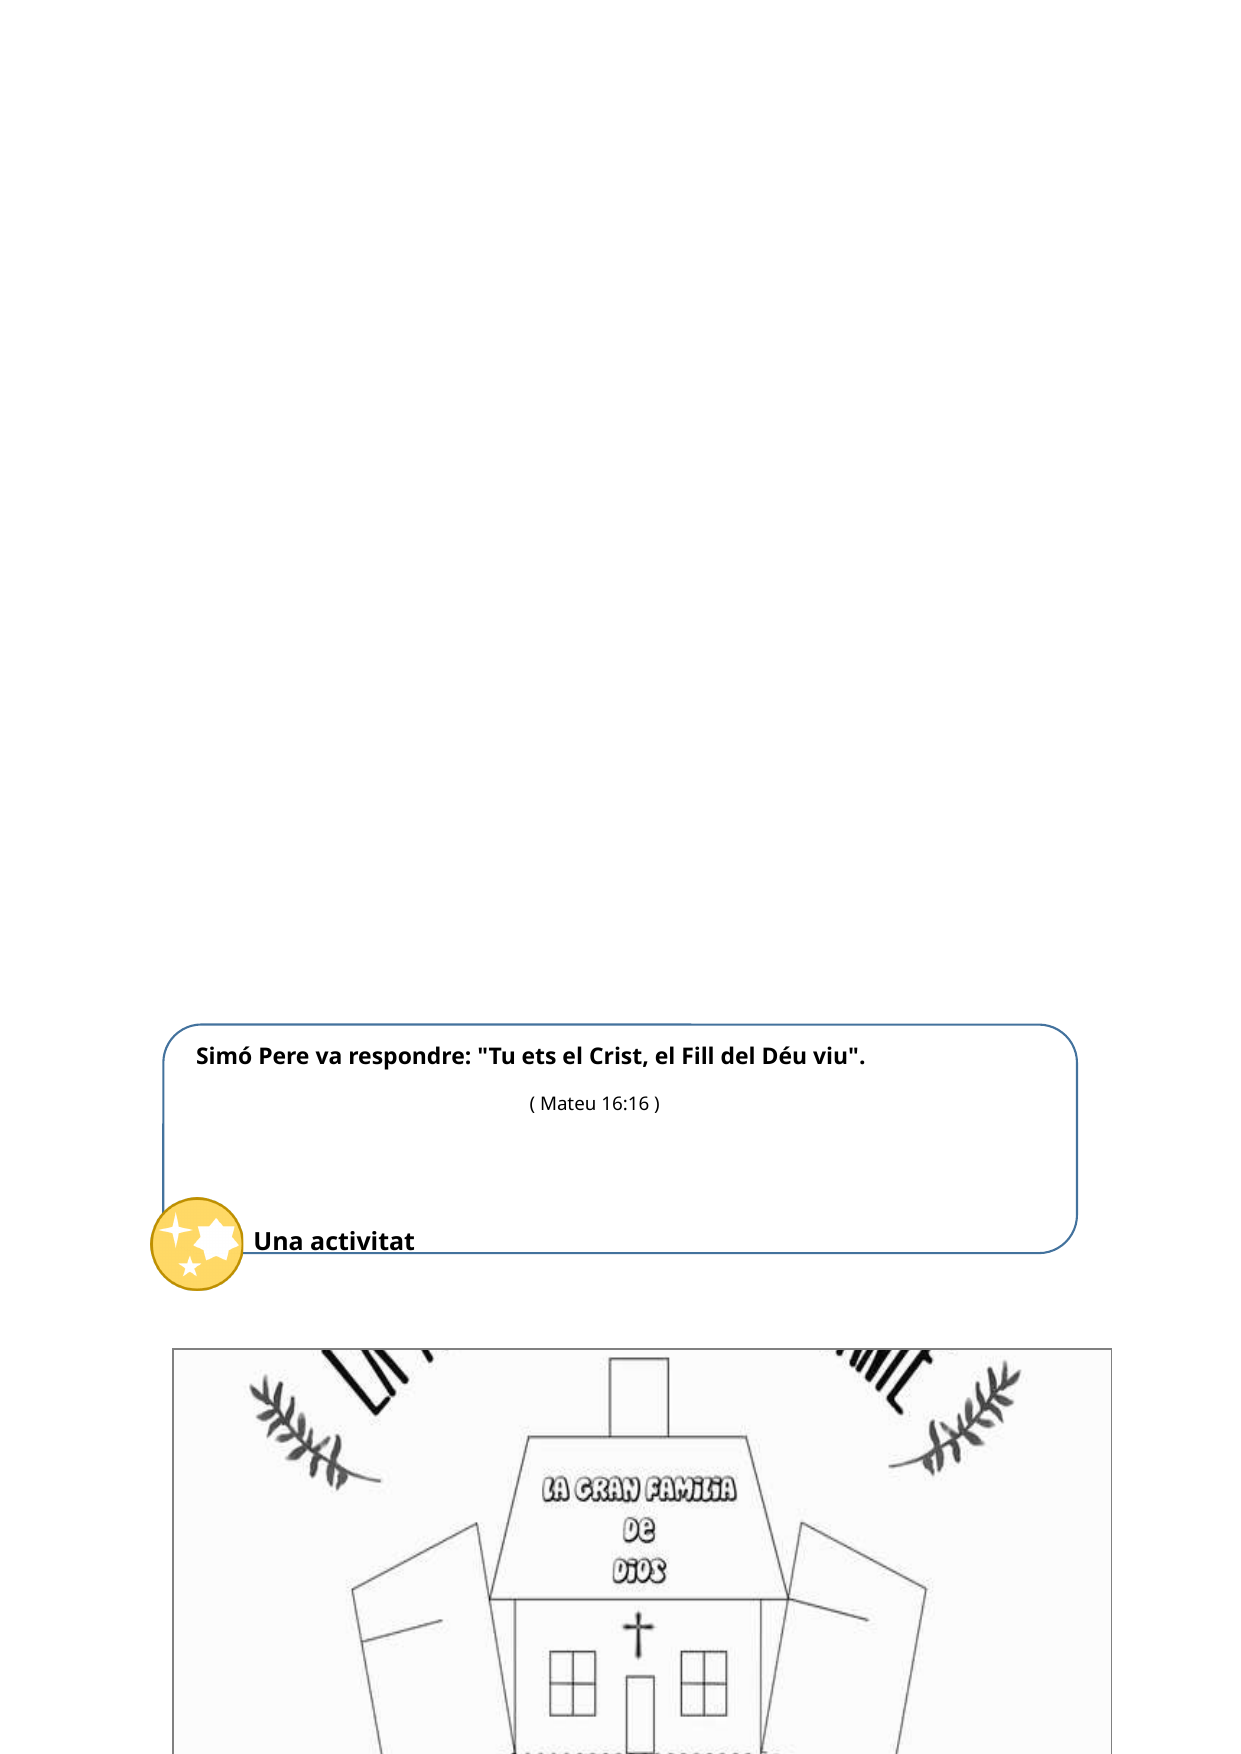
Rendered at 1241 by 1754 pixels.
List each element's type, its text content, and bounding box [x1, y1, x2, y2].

text ( Mateu 16:16 ) [150, 1090, 1090, 1116]
text Una activitat [244, 1223, 1090, 1257]
picture [150, 1197, 244, 1291]
picture [174, 1350, 1111, 1754]
text Simó Pere va respondre: "Tu ets el Crist, el Fill del Déu viu". [150, 1040, 1090, 1071]
